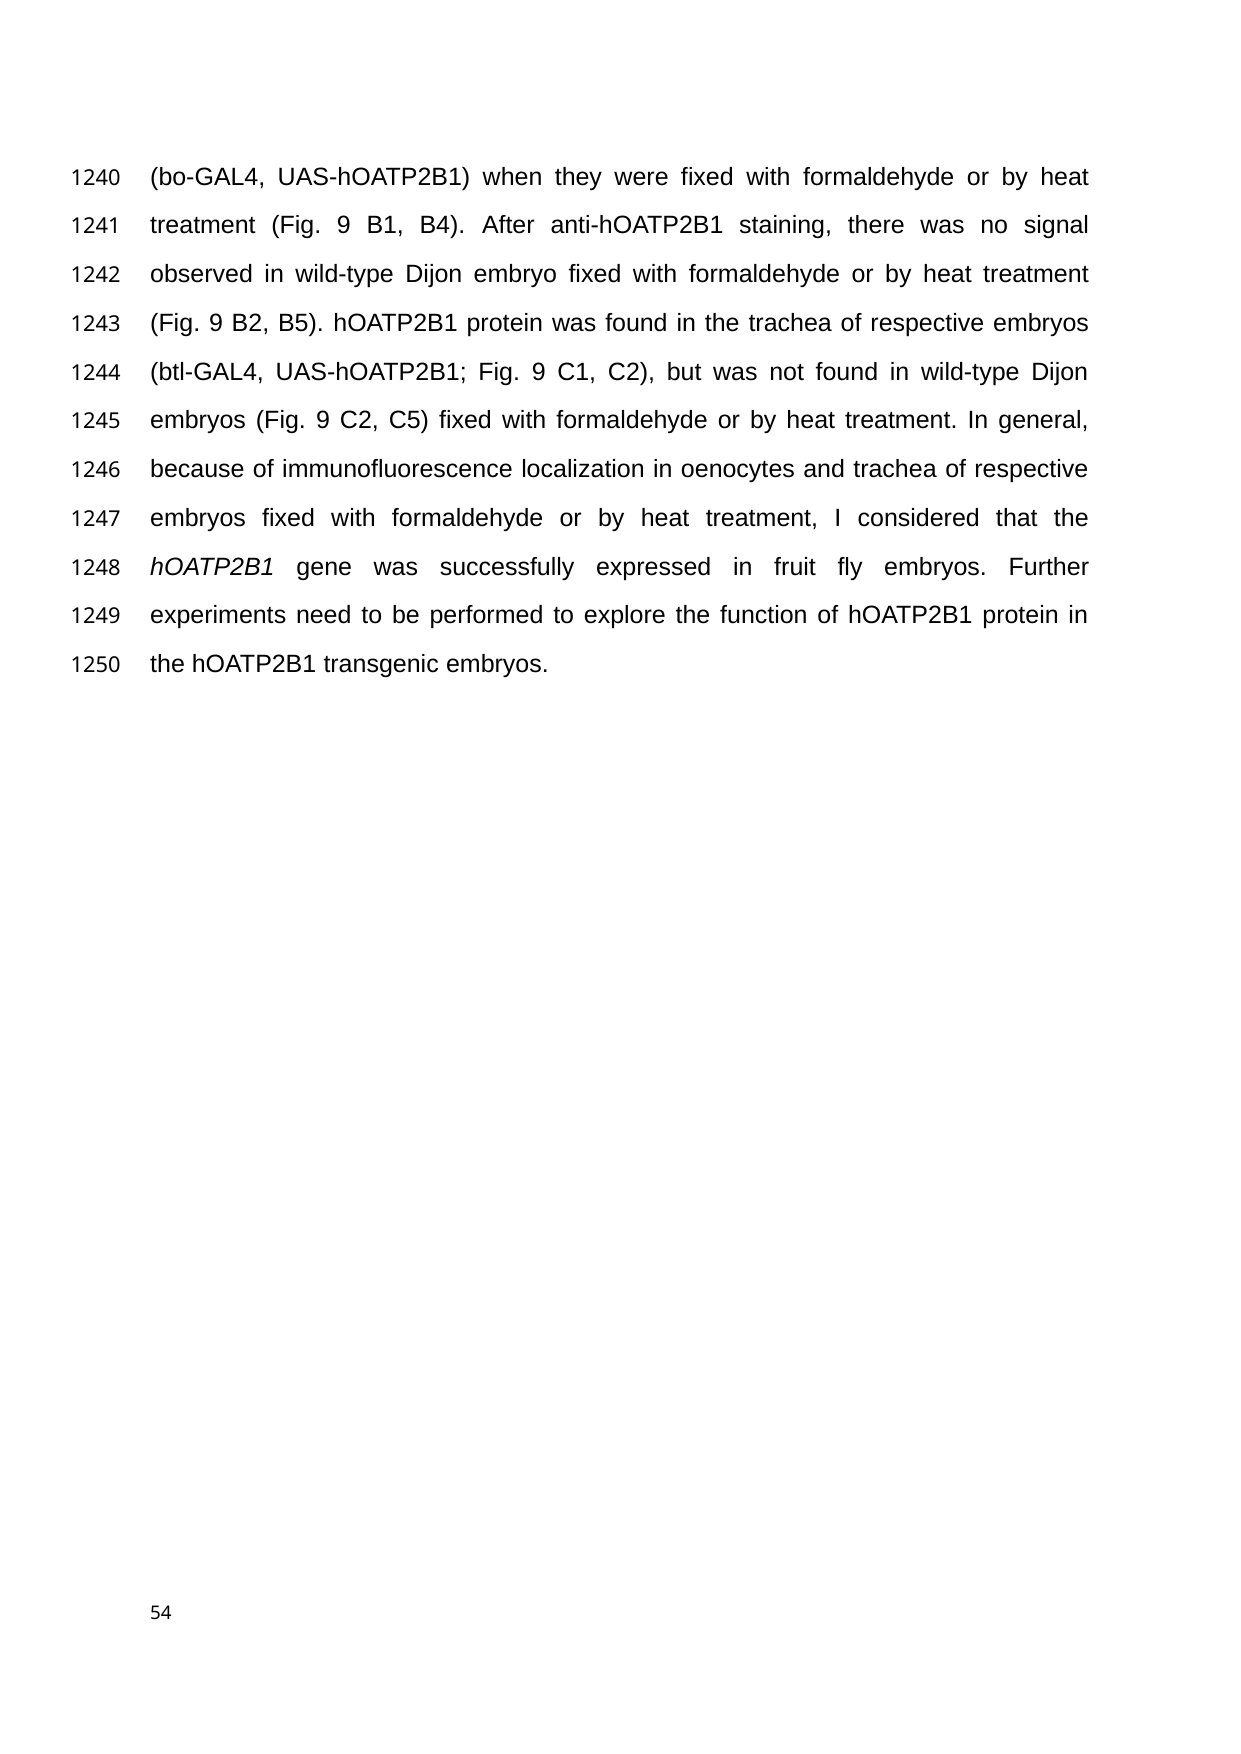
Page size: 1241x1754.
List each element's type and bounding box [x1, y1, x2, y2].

text [150, 160, 1090, 680]
